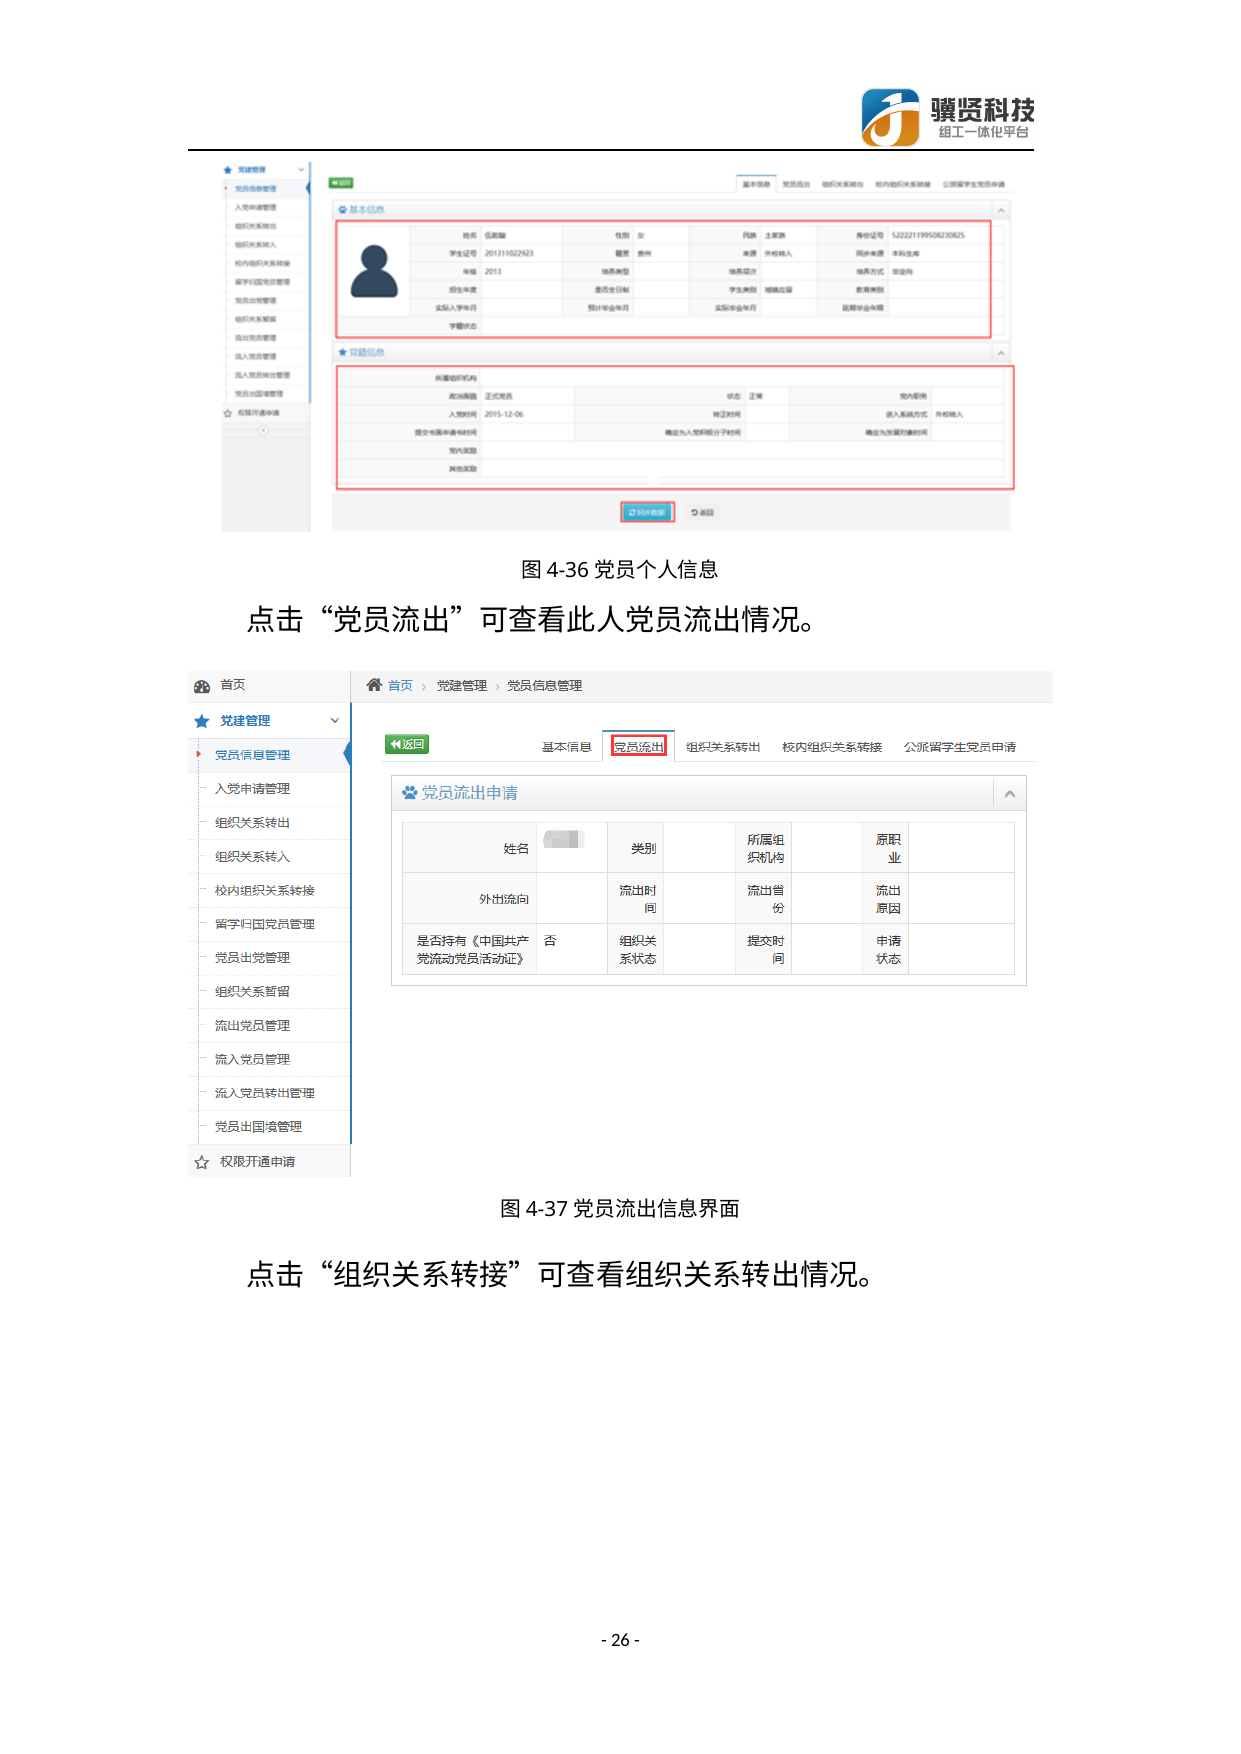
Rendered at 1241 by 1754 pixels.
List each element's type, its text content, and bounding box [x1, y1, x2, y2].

picture [187, 671, 1053, 1177]
text 点击“组织关系转接”可查看组织关系转出情况。 [187, 1240, 1053, 1305]
picture [861, 88, 1034, 147]
text 点击“党员流出”可查看此人党员流出情况。 [187, 585, 1053, 650]
picture [221, 162, 1020, 532]
